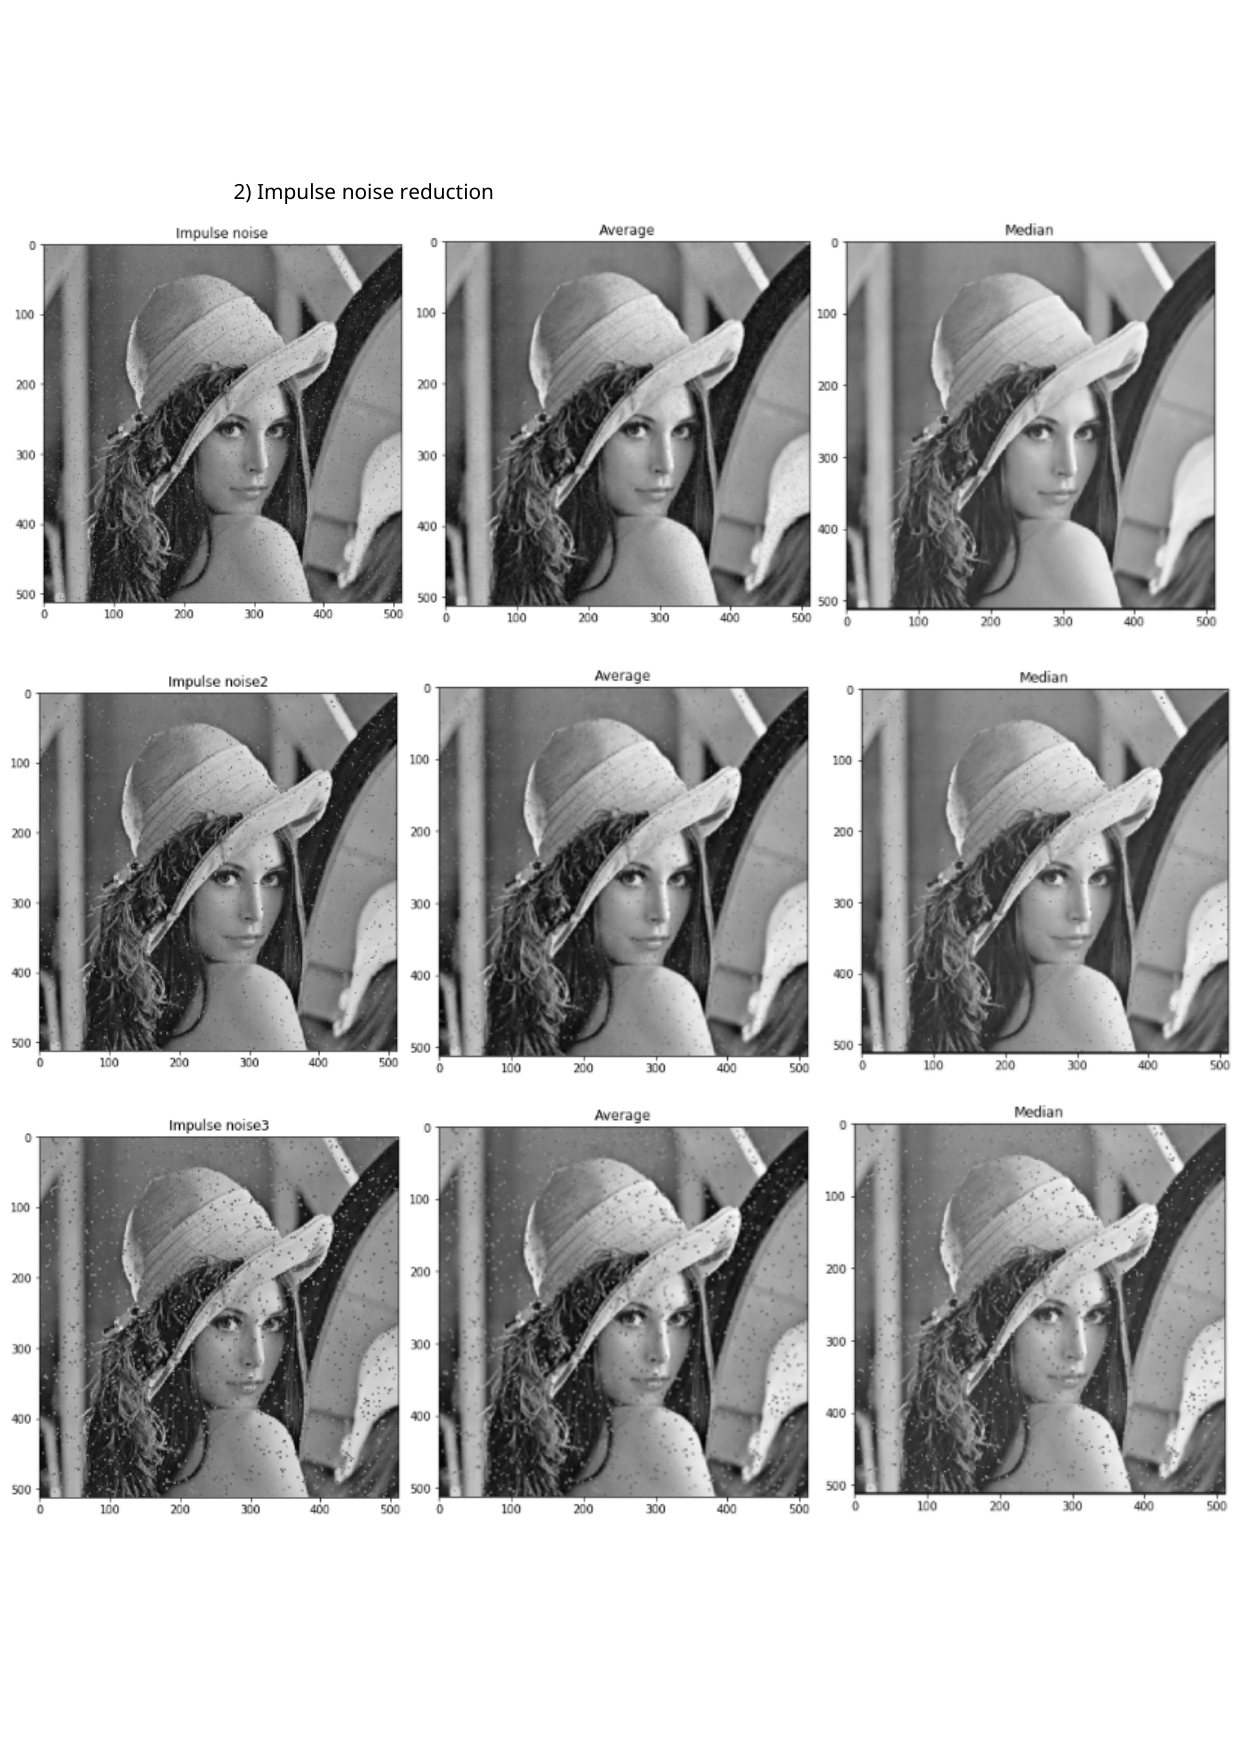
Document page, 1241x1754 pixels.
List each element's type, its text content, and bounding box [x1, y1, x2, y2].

picture [0, 218, 1240, 635]
picture [0, 1099, 1235, 1524]
picture [0, 664, 822, 1080]
picture [826, 668, 1240, 1080]
text 2) Impulse noise reduction [150, 177, 1090, 206]
